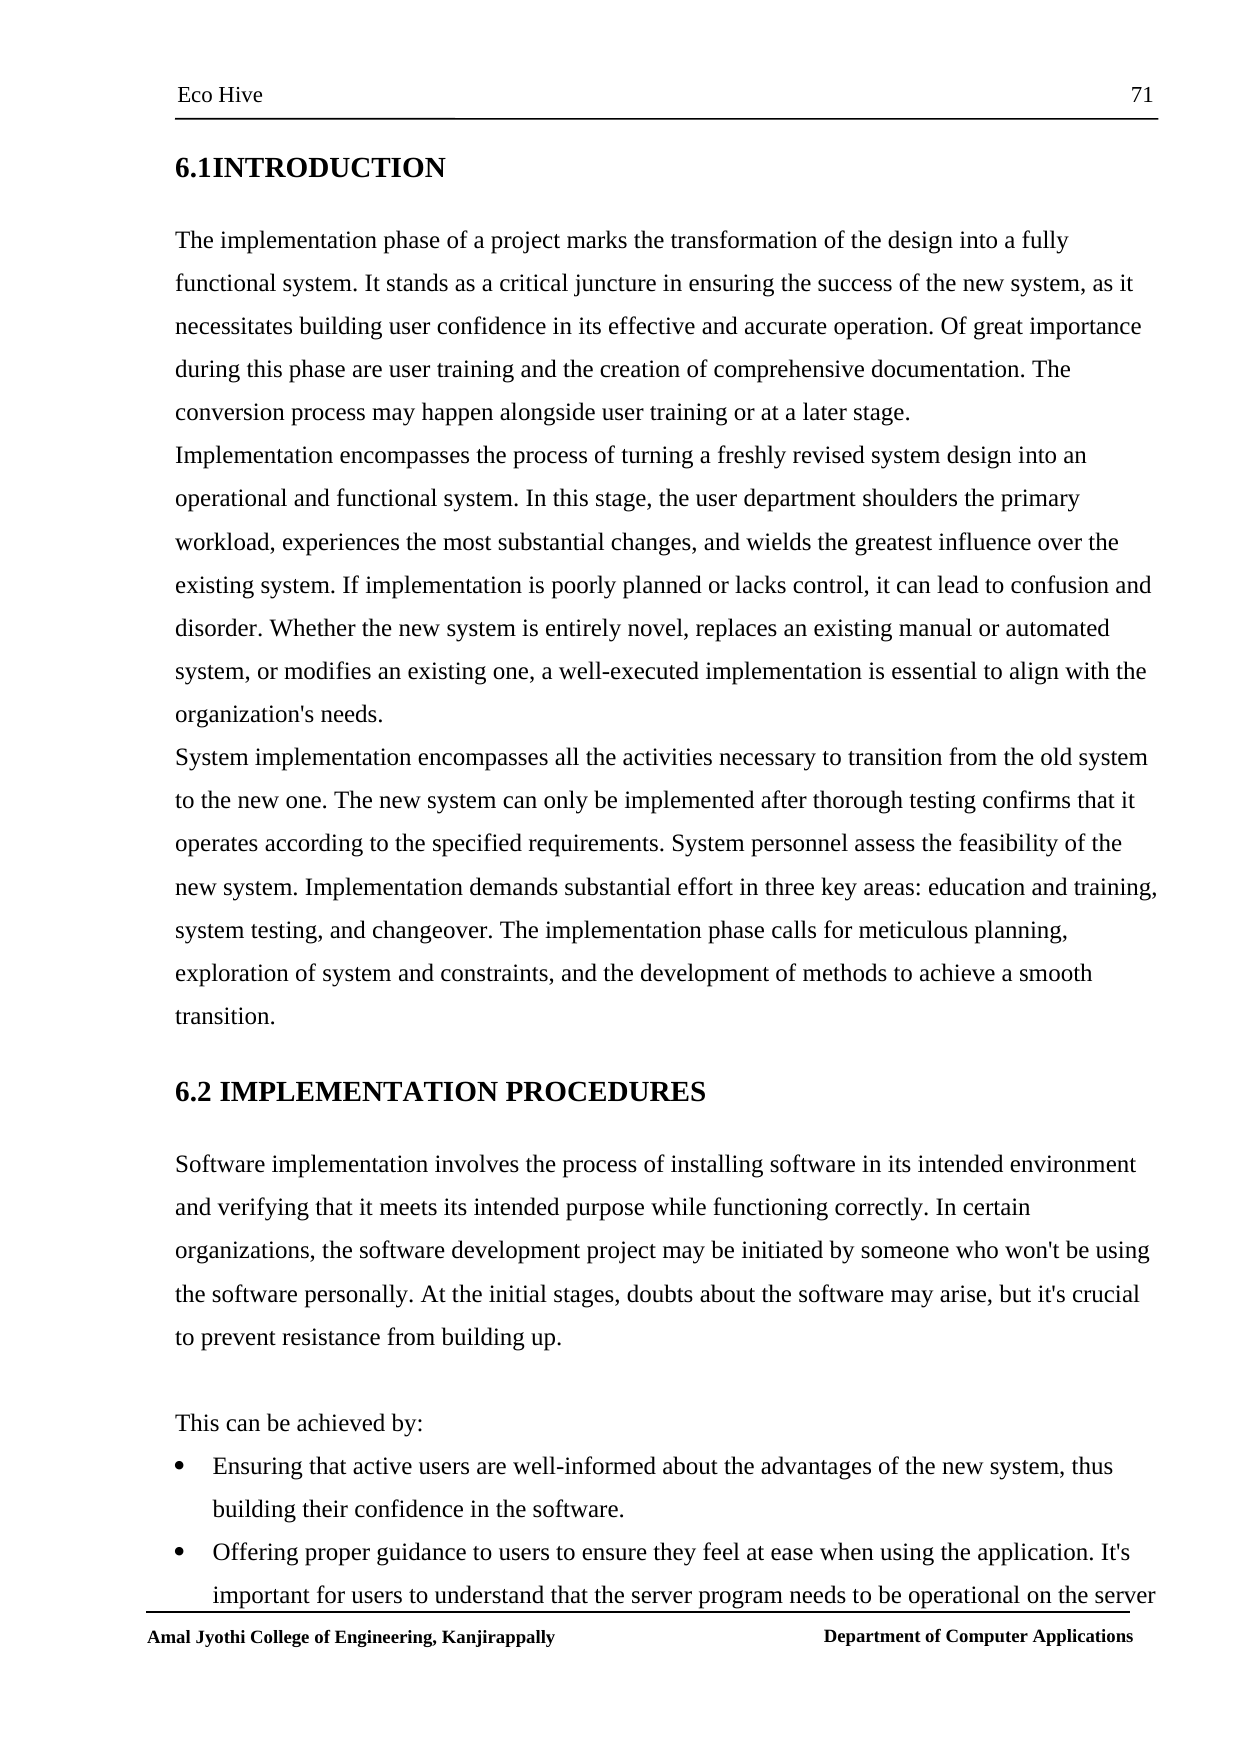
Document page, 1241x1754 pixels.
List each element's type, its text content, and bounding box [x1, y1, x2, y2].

text Software implementation involves the process of installing software in its intended environment and verifying that it meets its intended purpose while functioning correctly. In certain organizations, the software development project may be initiated by someone who won't be using the software personally. At the initial stages, doubts about the software may arise, but it's crucial to prevent resistance from building up. [175, 1149, 1162, 1351]
text System implementation encompasses all the activities necessary to transition from the old system to the new one. The new system can only be implemented after thorough testing confirms that it operates according to the specified requirements. System personnel assess the feasibility of the new system. Implementation demands substantial effort in three key areas: education and training, system testing, and changeover. The implementation phase calls for meticulous planning, exploration of system and constraints, and the development of methods to achieve a smooth transition. [175, 742, 1162, 1030]
list Ensuring that active users are well-informed about the advantages of the new system, thus building their confidence in the software. [175, 1451, 1162, 1523]
text Implementation encompasses the process of turning a freshly revised system design into an operational and functional system. In this stage, the user department shoulders the primary workload, experiences the most substantial changes, and wields the greatest influence over the existing system. If implementation is poorly planned or lacks control, it can lead to confusion and disorder. Whether the new system is entirely novel, replaces an existing manual or automated system, or modifies an existing one, a well-executed implementation is essential to align with the organization's needs. [175, 440, 1162, 728]
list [175, 1537, 1162, 1609]
text The implementation phase of a project marks the transformation of the design into a fully functional system. It stands as a critical juncture in ensuring the success of the new system, as it necessitates building user confidence in its effective and accurate operation. Of great importance during this phase are user training and the creation of comprehensive documentation. The conversion process may happen alongside user training or at a later stage. [175, 225, 1162, 426]
text This can be achieved by: [175, 1408, 1162, 1437]
subtitle INTRODUCTION [175, 150, 1162, 183]
subtitle IMPLEMENTATION PROCEDURES [175, 1074, 1162, 1108]
